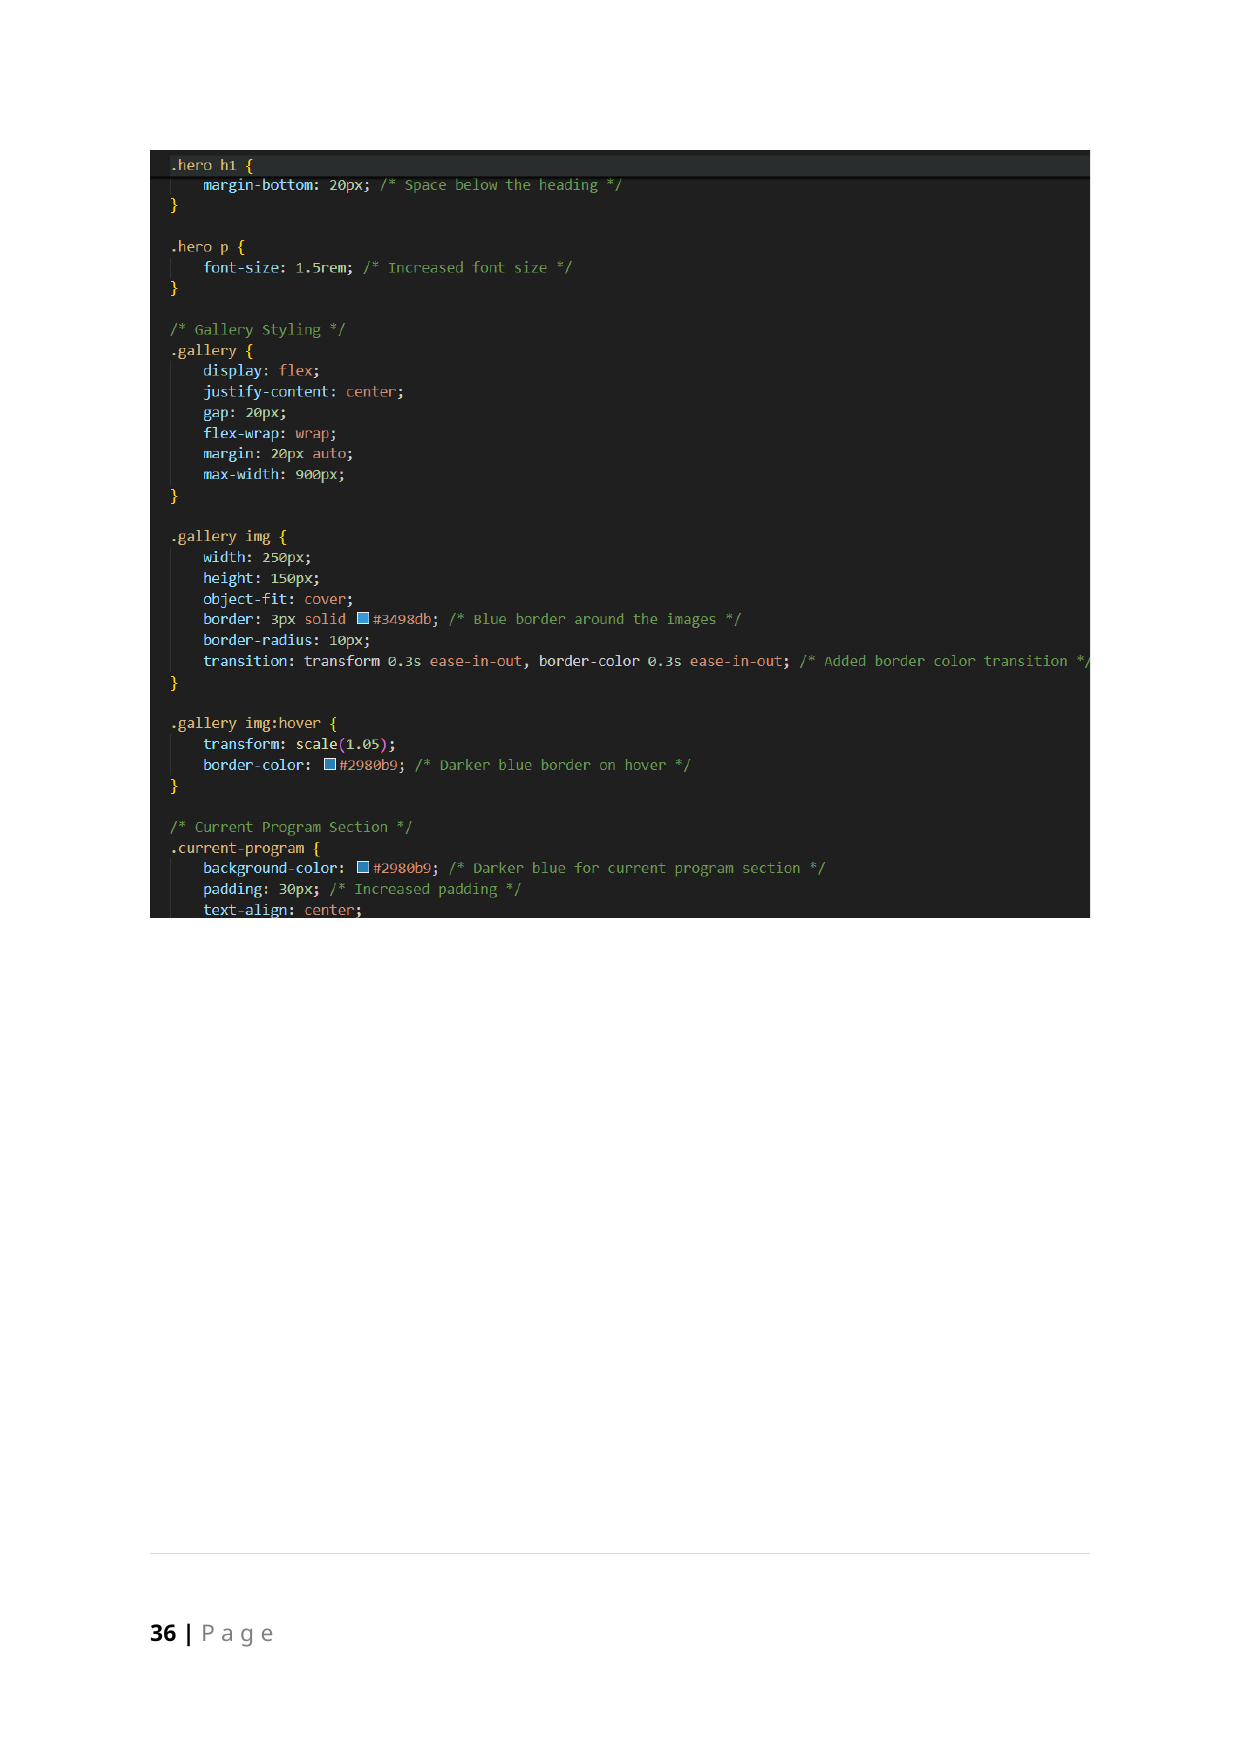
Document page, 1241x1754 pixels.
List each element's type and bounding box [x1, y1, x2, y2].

picture [150, 150, 1091, 918]
